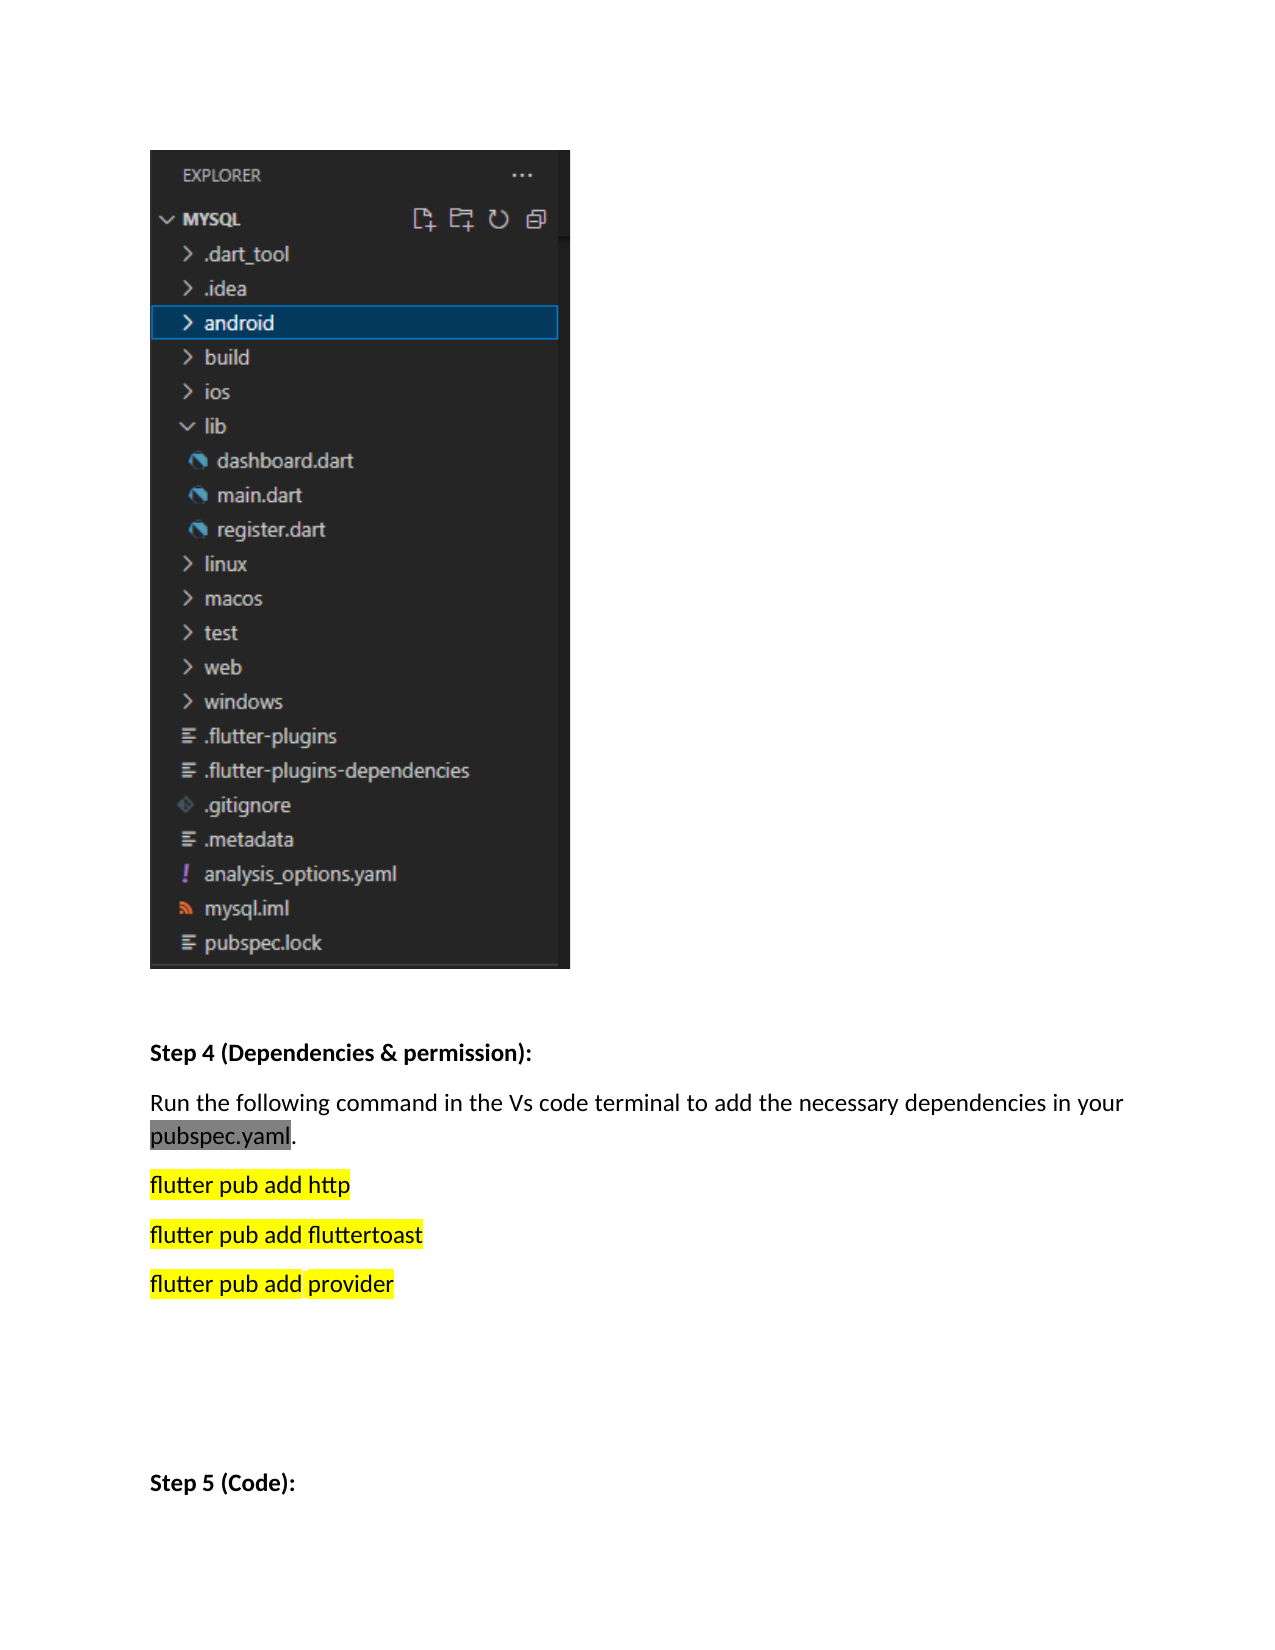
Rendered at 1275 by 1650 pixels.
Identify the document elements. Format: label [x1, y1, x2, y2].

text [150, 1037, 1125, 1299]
picture [150, 150, 571, 969]
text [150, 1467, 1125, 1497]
